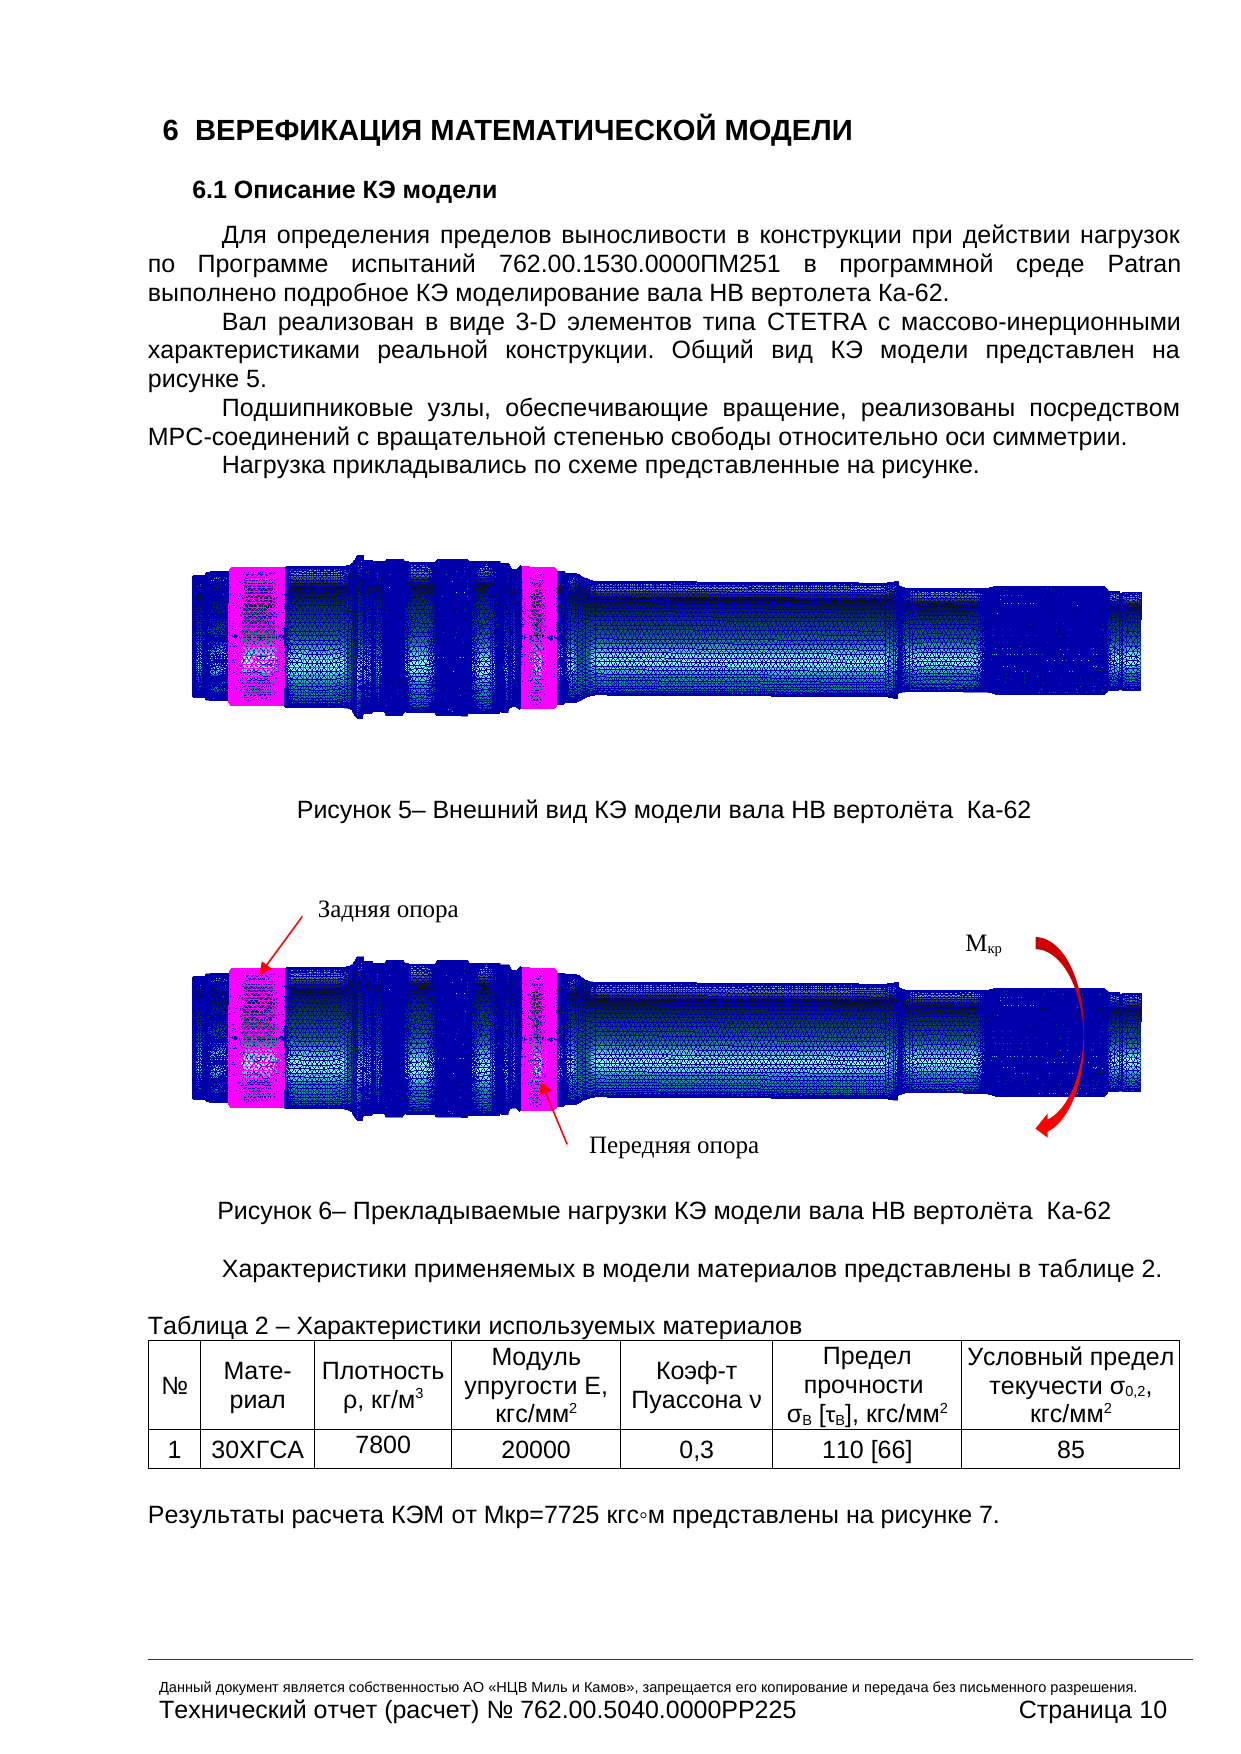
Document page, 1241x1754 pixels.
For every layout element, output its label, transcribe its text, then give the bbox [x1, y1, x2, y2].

table_cell 110 [66] [773, 1430, 961, 1468]
table_header Плотность ρ, кг/м3 [315, 1341, 451, 1429]
table_header Коэф-т Пуассона ν [621, 1341, 772, 1429]
table_cell 30ХГСА [201, 1430, 314, 1468]
picture [147, 881, 1182, 1168]
table_header Мате-риал [201, 1341, 314, 1429]
picture [147, 479, 1182, 766]
text Рисунок 6– Прекладываемые нагрузки КЭ модели вала НВ вертолёта Ка-62 [148, 1196, 1181, 1225]
table_header Модуль упругости Е, кгс/мм2 [452, 1341, 620, 1429]
text 6.1 Описание КЭ модели [148, 175, 1181, 204]
table_cell 7800 [315, 1430, 451, 1468]
text Результаты расчета КЭМ от Мкр=7725 кгс◦м представлены на рисунке 7. [148, 1500, 1181, 1529]
table_header Предел прочности σВ [τВ], кгс/мм2 [773, 1341, 961, 1429]
table_cell 20000 [452, 1430, 620, 1468]
text Вал реализован в виде 3-D элементов типа CTETRA с массово-инерционными характеристиками реальной конструкции. Общий вид КЭ модели представлен на рисунке 5. [148, 307, 1181, 393]
text Нагрузка прикладывались по схеме представленные на рисунке. [148, 451, 1181, 479]
table_cell 0,3 [621, 1430, 772, 1468]
table_header Условный предел текучести σ0,2, кгс/мм2 [962, 1341, 1179, 1429]
text Для определения пределов выносливости в конструкции при действии нагрузок по Программе испытаний 762.00.1530.0000ПМ251 в программной среде Patran выполнено подробное КЭ моделирование вала НВ вертолета Ка-62. [148, 221, 1181, 307]
table_cell 1 [149, 1430, 200, 1468]
table_header № [149, 1341, 200, 1429]
text Характеристики применяемых в модели материалов представлены в таблице 2. [148, 1254, 1181, 1283]
subtitle ВЕРЕФИКАЦИЯ МАТЕМАТИЧЕСКОЙ МОДЕЛИ [148, 113, 1181, 146]
table_cell 85 [962, 1430, 1179, 1468]
text Рисунок 5– Внешний вид КЭ модели вала НВ вертолёта Ка-62 [148, 795, 1181, 823]
text Подшипниковые узлы, обеспечивающие вращение, реализованы посредством MPC-соединений с вращательной степенью свободы относительно оси симметрии. [148, 393, 1181, 451]
text Таблица 2 – Характеристики используемых материалов [148, 1311, 1181, 1340]
